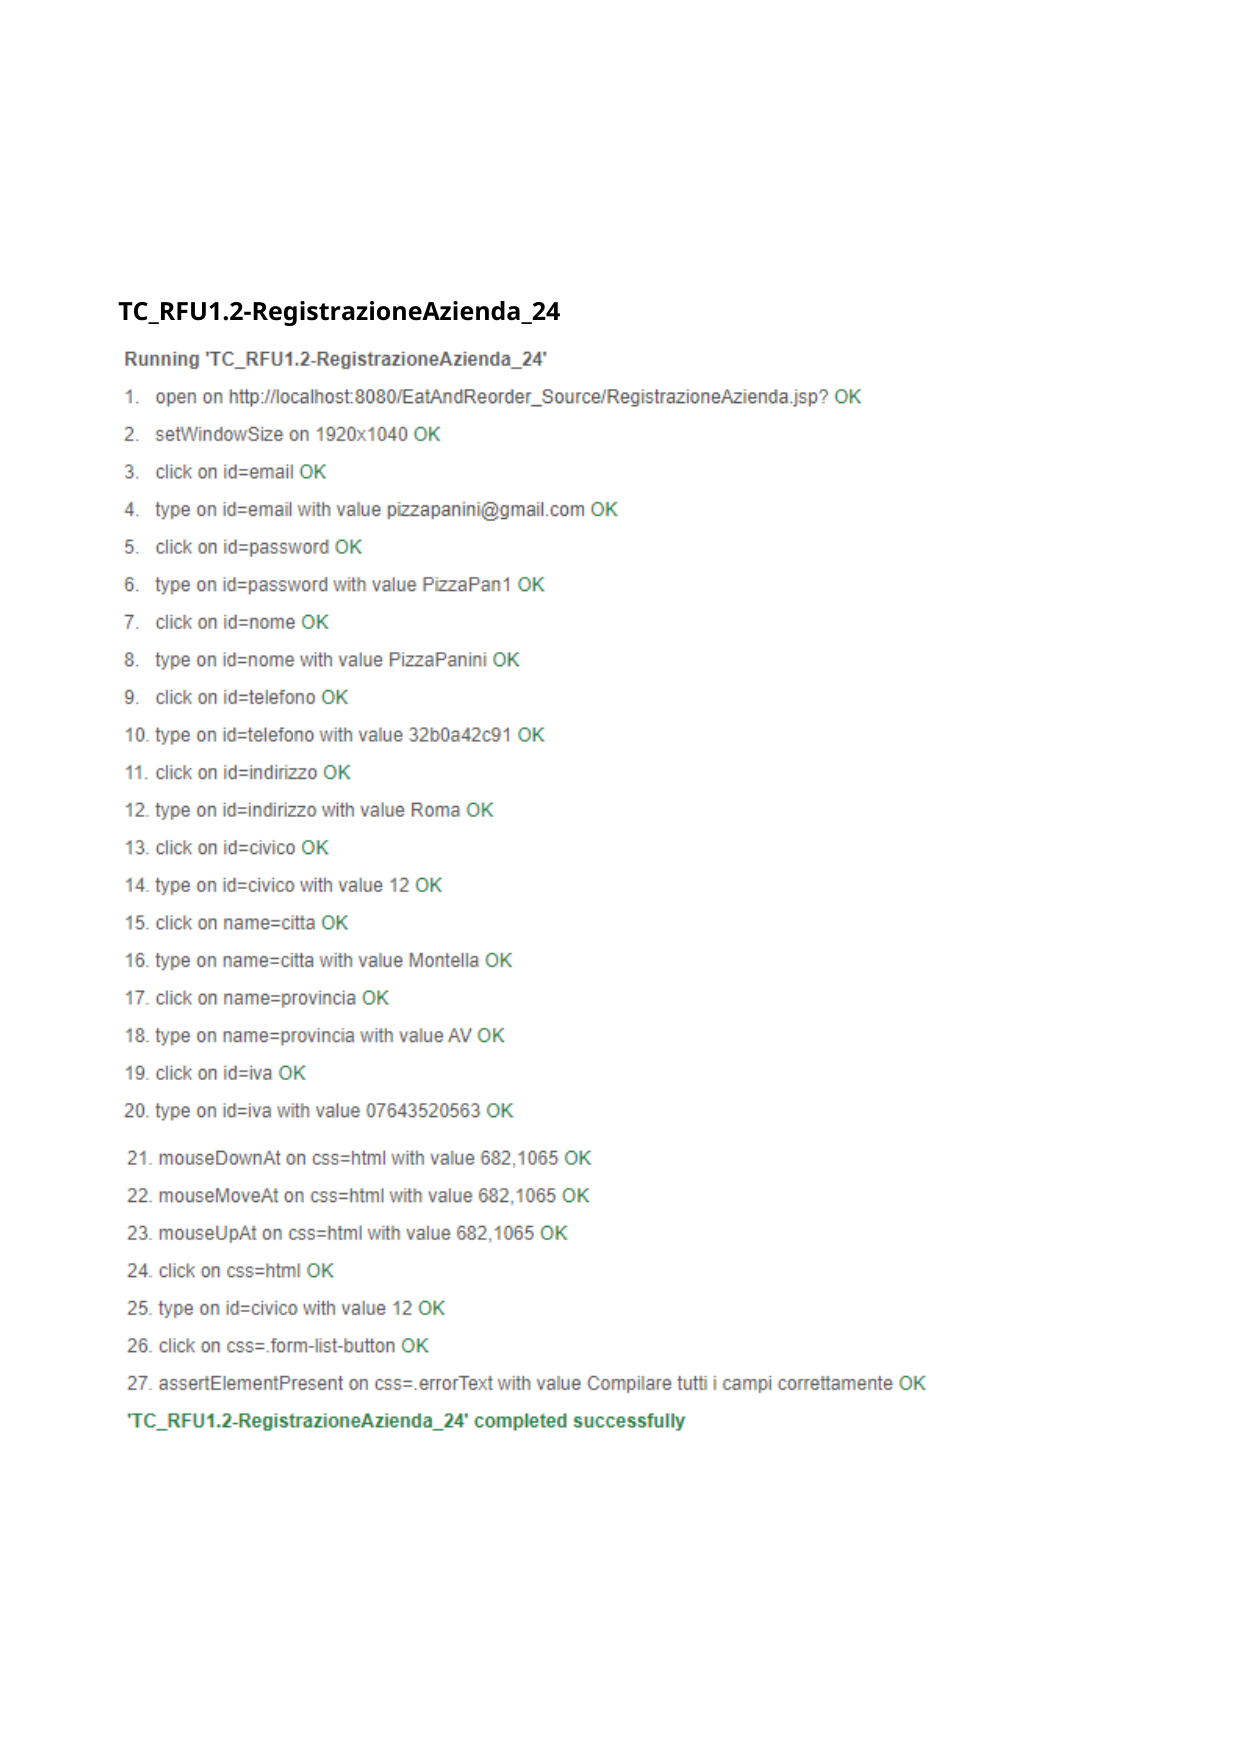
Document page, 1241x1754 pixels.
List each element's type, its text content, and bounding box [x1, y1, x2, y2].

text TC_RFU1.2-RegistrazioneAzienda_24 [118, 293, 1122, 327]
picture [118, 1140, 931, 1434]
picture [118, 341, 872, 1127]
